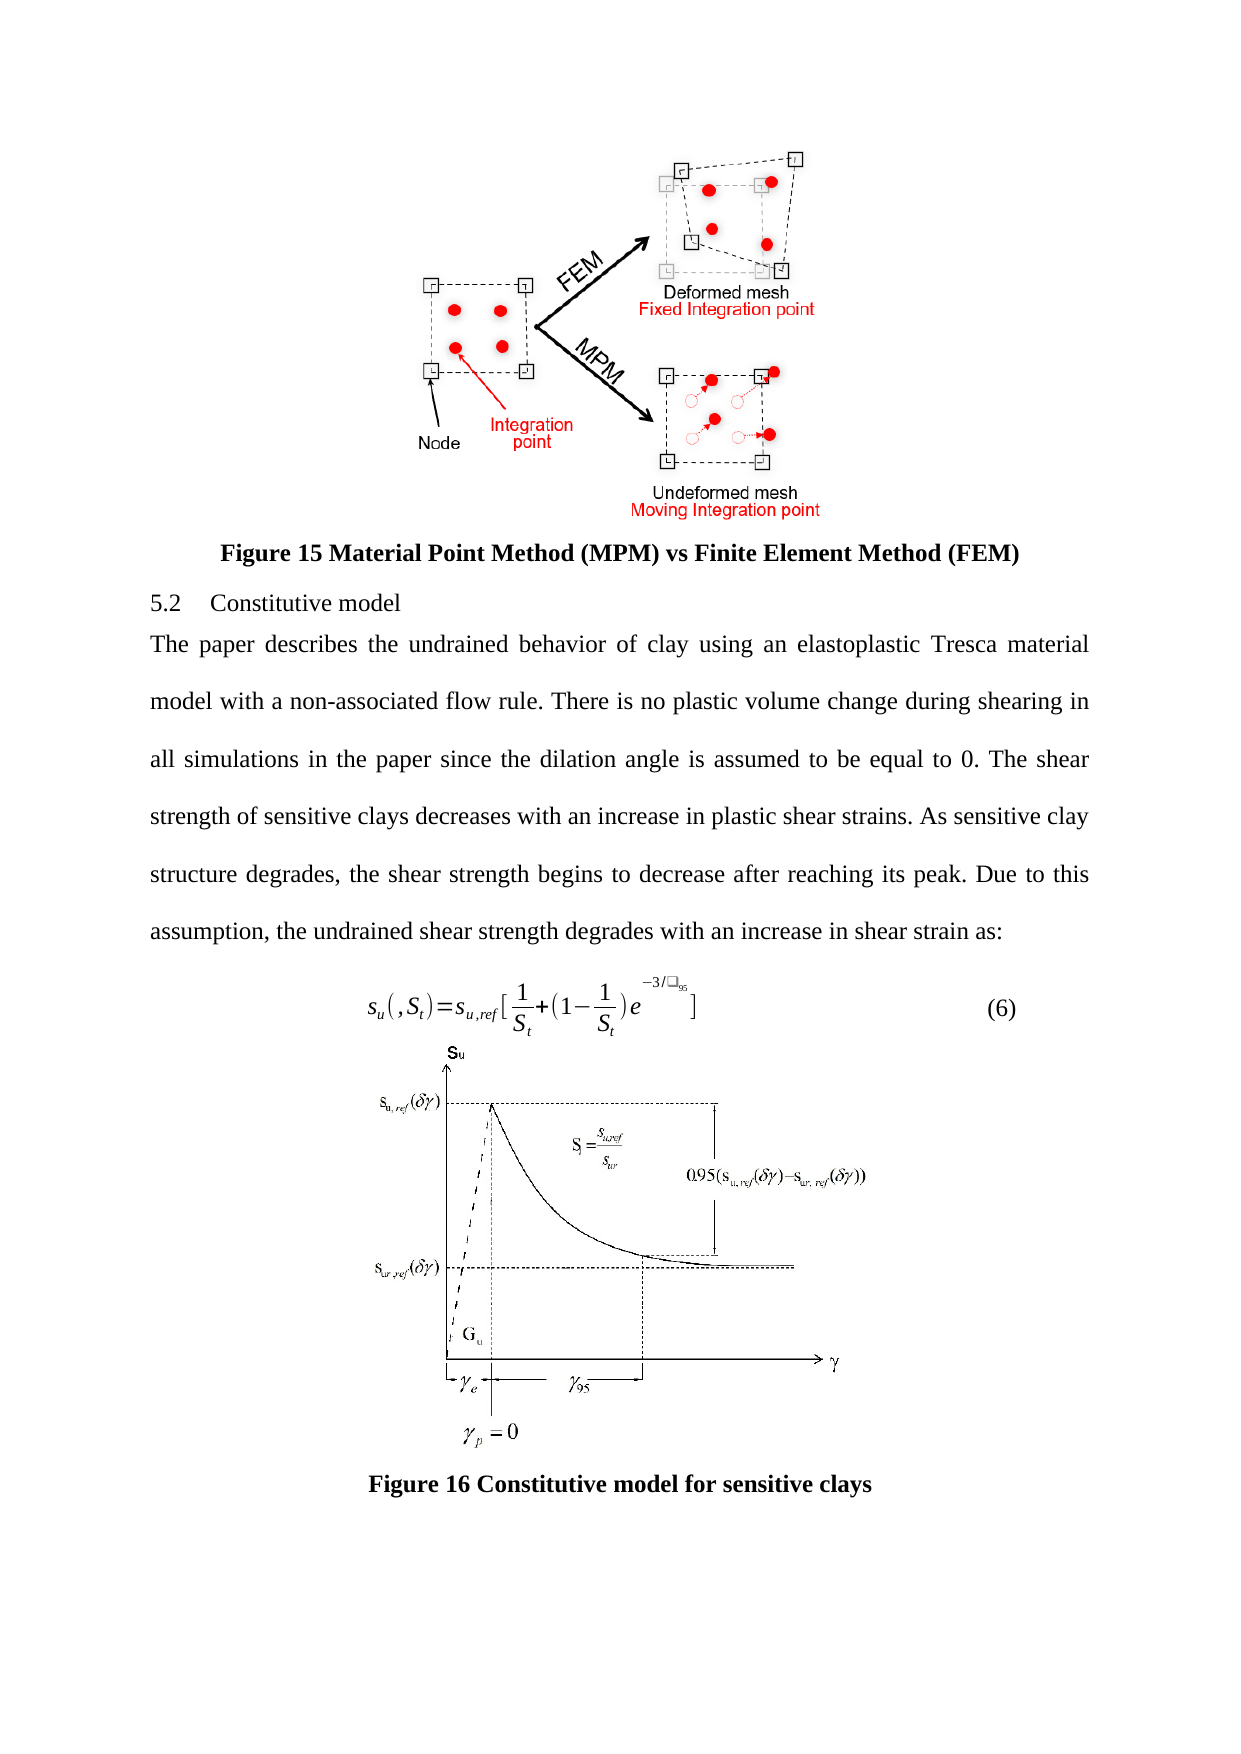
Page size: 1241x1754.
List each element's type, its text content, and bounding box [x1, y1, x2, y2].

table_header [135, 974, 928, 1042]
text The paper describes the undrained behavior of clay using an elastoplastic Tresca material model with a non-associated flow rule. There is no plastic volume change during shearing in all simulations in the paper since the dilation angle is assumed to be equal to 0. The shear strength of sensitive clays decreases with an increase in plastic shear strains. As sensitive clay structure degrades, the shear strength begins to decrease after reaching its peak. Due to this assumption, the undrained shear strength degrades with an increase in shear strain as: [150, 629, 1090, 945]
picture [416, 150, 825, 520]
subtitle Constitutive model [150, 588, 1090, 616]
picture [361, 1042, 879, 1451]
